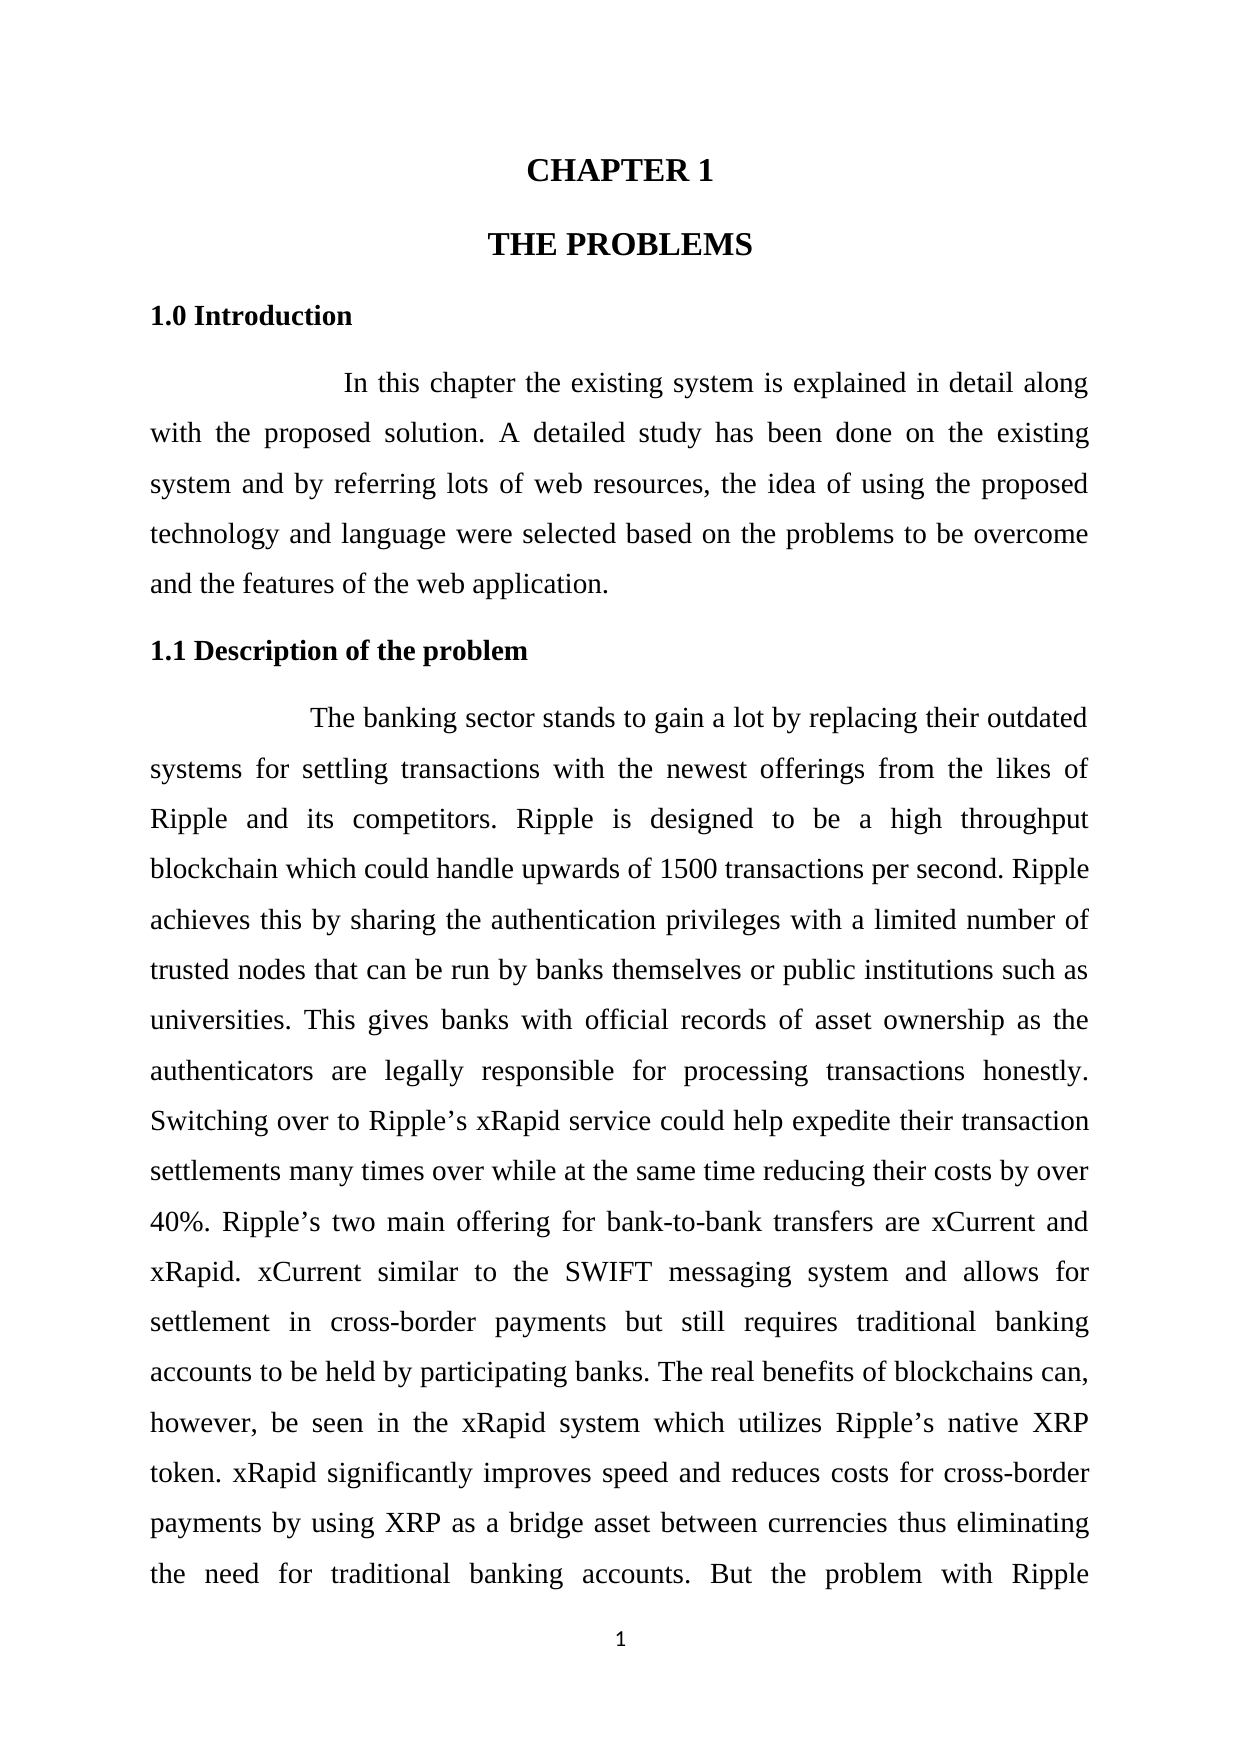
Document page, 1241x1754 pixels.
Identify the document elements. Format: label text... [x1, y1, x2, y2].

text In this chapter the existing system is explained in detail along with the proposed solution. A detailed study has been done on the existing system and by referring lots of web resources, the idea of using the proposed technology and language were selected based on the problems to be overcome and the features of the web application. [150, 365, 1090, 600]
text 1.0 Introduction [150, 298, 1090, 332]
text 1.1 Description of the problem [150, 633, 1090, 667]
text CHAPTER 1 [150, 150, 1090, 188]
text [150, 701, 1090, 1589]
text THE PROBLEMS [150, 224, 1090, 262]
